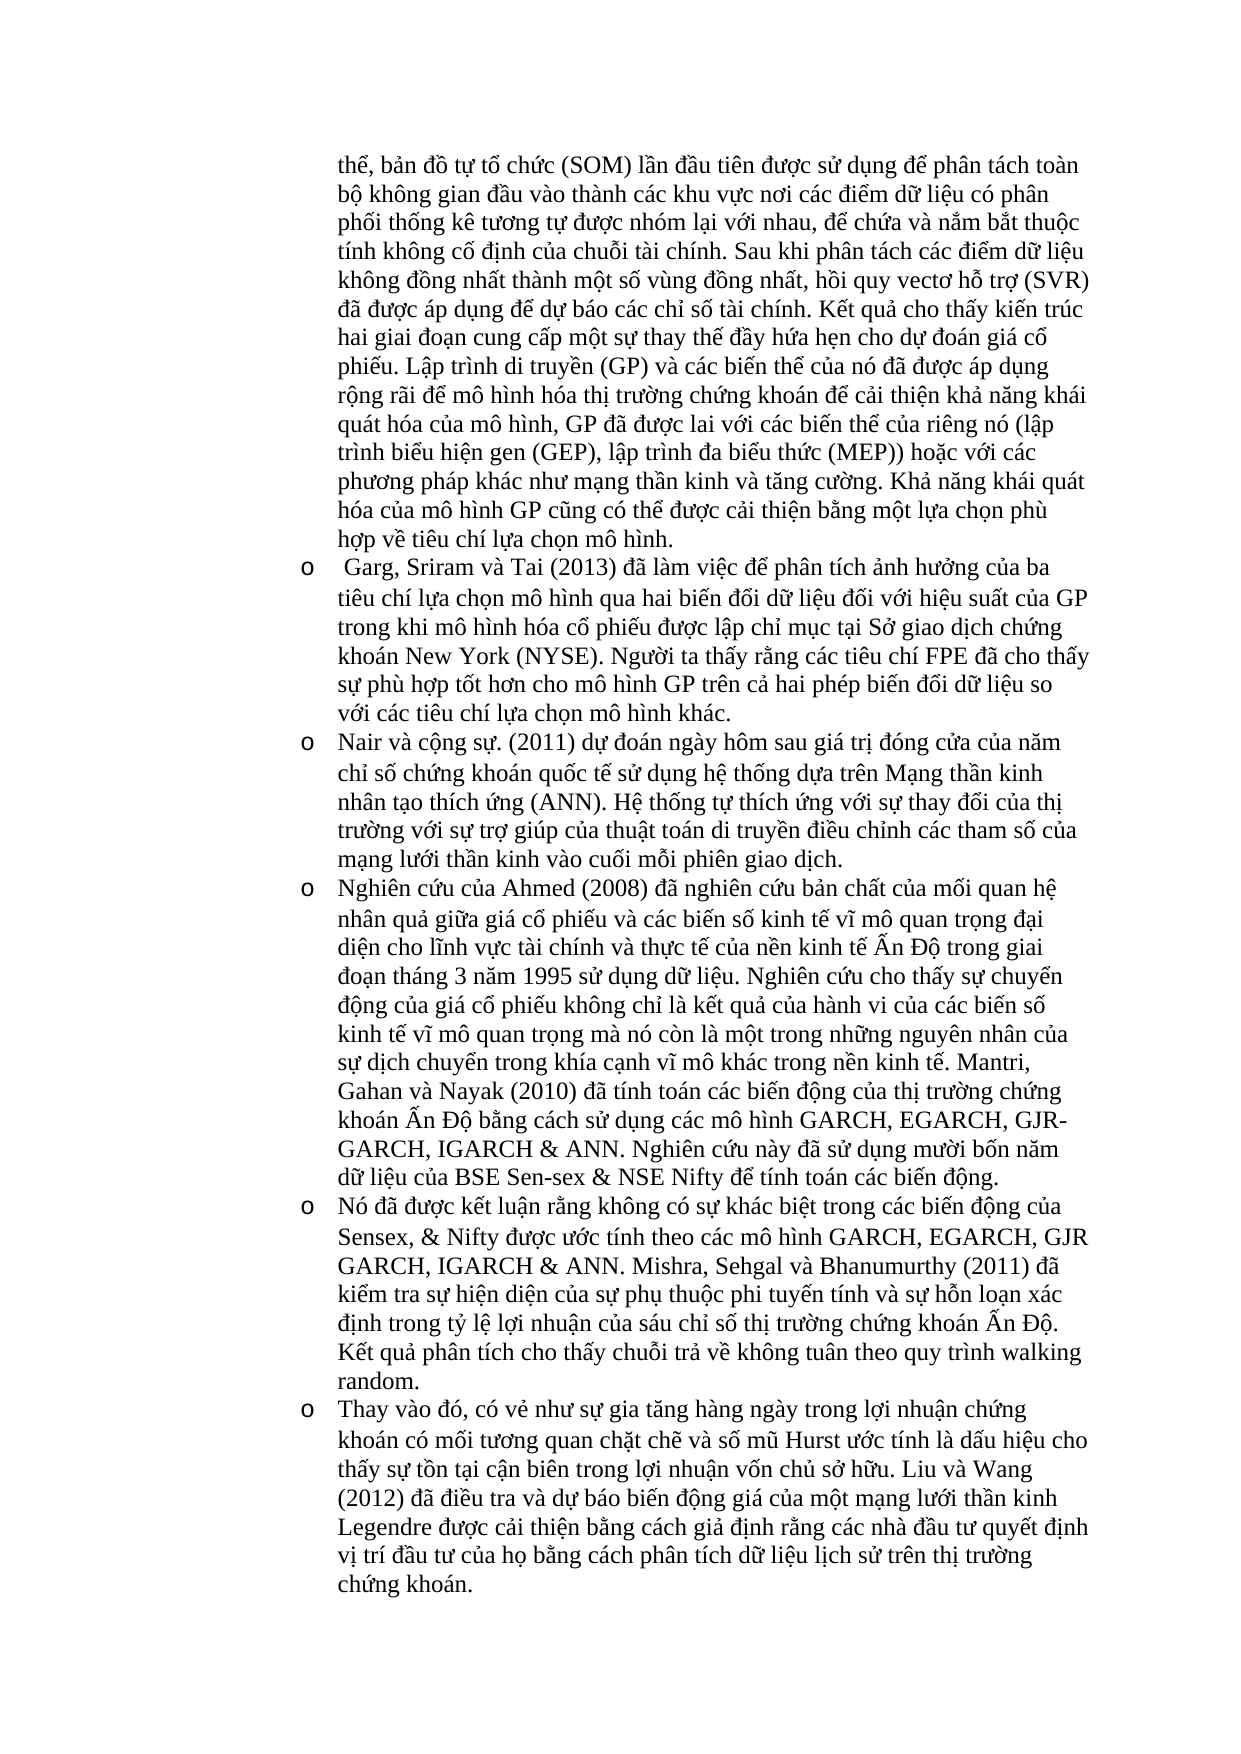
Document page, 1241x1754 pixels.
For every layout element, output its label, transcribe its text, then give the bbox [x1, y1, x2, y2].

list Thay vào đó, có vẻ như sự gia tăng hàng ngày trong lợi nhuận chứng khoán có mối tương quan chặt chẽ và số mũ Hurst ước tính là dấu hiệu cho thấy sự tồn tại cận biên trong lợi nhuận vốn chủ sở hữu. Liu và Wang (2012) đã điều tra và dự báo biến động giá của một mạng lưới thần kinh Legendre được cải thiện bằng cách giả định rằng các nhà đầu tư quyết định vị trí đầu tư của họ bằng cách phân tích dữ liệu lịch sử trên thị trường chứng khoán. [300, 1394, 1090, 1598]
list Nair và cộng sự. (2011) dự đoán ngày hôm sau giá trị đóng cửa của năm chỉ số chứng khoán quốc tế sử dụng hệ thống dựa trên Mạng thần kinh nhân tạo thích ứng (ANN). Hệ thống tự thích ứng với sự thay đổi của thị trường với sự trợ giúp của thuật toán di truyền điều chỉnh các tham số của mạng lưới thần kinh vào cuối mỗi phiên giao dịch. [300, 727, 1090, 873]
list Nghiên cứu của Ahmed (2008) đã nghiên cứu bản chất của mối quan hệ nhân quả giữa giá cổ phiếu và các biến số kinh tế vĩ mô quan trọng đại diện cho lĩnh vực tài chính và thực tế của nền kinh tế Ấn Độ trong giai đoạn tháng 3 năm 1995 sử dụng dữ liệu. Nghiên cứu cho thấy sự chuyển động của giá cổ phiếu không chỉ là kết quả của hành vi của các biến số kinh tế vĩ mô quan trọng mà nó còn là một trong những nguyên nhân của sự dịch chuyển trong khía cạnh vĩ mô khác trong nền kinh tế. Mantri, Gahan và Nayak (2010) đã tính toán các biến động của thị trường chứng khoán Ấn Độ bằng cách sử dụng các mô hình GARCH, EGARCH, GJR-GARCH, IGARCH & ANN. Nghiên cứu này đã sử dụng mười bốn năm dữ liệu của BSE Sen-sex & NSE Nifty để tính toán các biến động. [300, 873, 1090, 1191]
list Garg, Sriram và Tai (2013) đã làm việc để phân tích ảnh hưởng của ba tiêu chí lựa chọn mô hình qua hai biến đổi dữ liệu đối với hiệu suất của GP trong khi mô hình hóa cổ phiếu được lập chỉ mục tại Sở giao dịch chứng khoán New York (NYSE). Người ta thấy rằng các tiêu chí FPE đã cho thấy sự phù hợp tốt hơn cho mô hình GP trên cả hai phép biến đổi dữ liệu so với các tiêu chí lựa chọn mô hình khác. [300, 552, 1090, 727]
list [300, 150, 1090, 552]
list Nó đã được kết luận rằng không có sự khác biệt trong các biến động của Sensex, & Nifty được ước tính theo các mô hình GARCH, EGARCH, GJR GARCH, IGARCH & ANN. Mishra, Sehgal và Bhanumurthy (2011) đã kiểm tra sự hiện diện của sự phụ thuộc phi tuyến tính và sự hỗn loạn xác định trong tỷ lệ lợi nhuận của sáu chỉ số thị trường chứng khoán Ấn Độ. Kết quả phân tích cho thấy chuỗi trả về không tuân theo quy trình walking random. [300, 1191, 1090, 1394]
